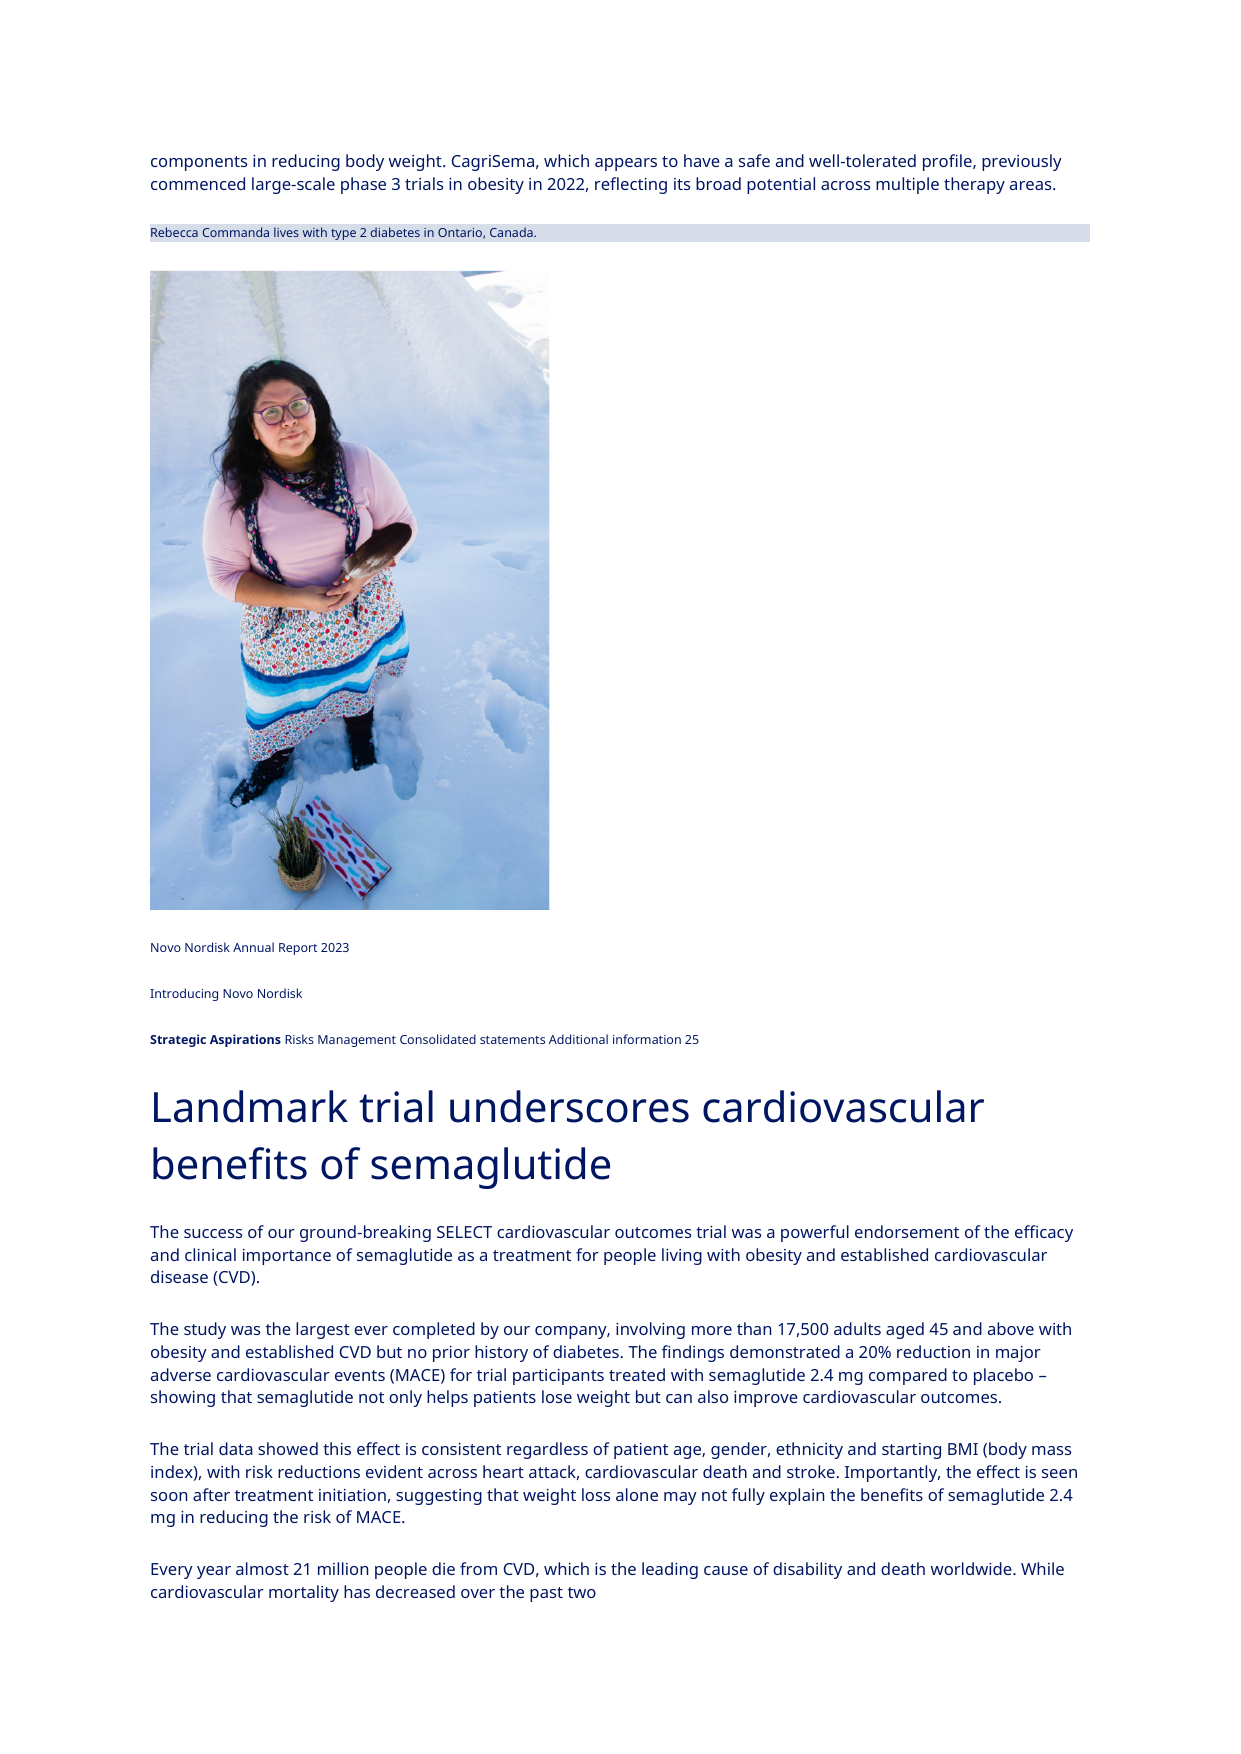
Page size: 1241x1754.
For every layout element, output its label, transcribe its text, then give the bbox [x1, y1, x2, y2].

text Strategic Aspirations Risks Management Consolidated statements Additional information 25 [150, 1031, 1090, 1048]
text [150, 150, 1090, 195]
text Introducing Novo Nordisk [150, 985, 1090, 1002]
text Every year almost 21 million people die from CVD, which is the leading cause of disability and death worldwide. While cardiovascular mortality has decreased over the past two [150, 1558, 1090, 1603]
text Novo Nordisk Annual Report 2023 [150, 939, 1090, 956]
text The success of our ground-breaking SELECT cardiovascular outcomes trial was a powerful endorsement of the efficacy and clinical importance of semaglutide as a treatment for people living with obesity and established cardiovascular disease (CVD). [150, 1220, 1090, 1288]
text The study was the largest ever completed by our company, involving more than 17,500 adults aged 45 and above with obesity and established CVD but no prior history of diabetes. The findings demonstrated a 20% reduction in major adverse cardiovascular events (MACE) for trial participants treated with semaglutide 2.4 mg compared to placebo – showing that semaglutide not only helps patients lose weight but can also improve cardiovascular outcomes. [150, 1318, 1090, 1408]
picture [150, 270, 550, 910]
text Landmark trial underscores cardiovascular benefits of semaglutide [150, 1078, 1090, 1191]
text Rebecca Commanda lives with type 2 diabetes in Ontario, Canada. [150, 224, 1090, 242]
text The trial data showed this effect is consistent regardless of patient age, gender, ethnicity and starting BMI (body mass index), with risk reductions evident across heart attack, cardiovascular death and stroke. Importantly, the effect is seen soon after treatment initiation, suggesting that weight loss alone may not fully explain the benefits of semaglutide 2.4 mg in reducing the risk of MACE. [150, 1438, 1090, 1528]
